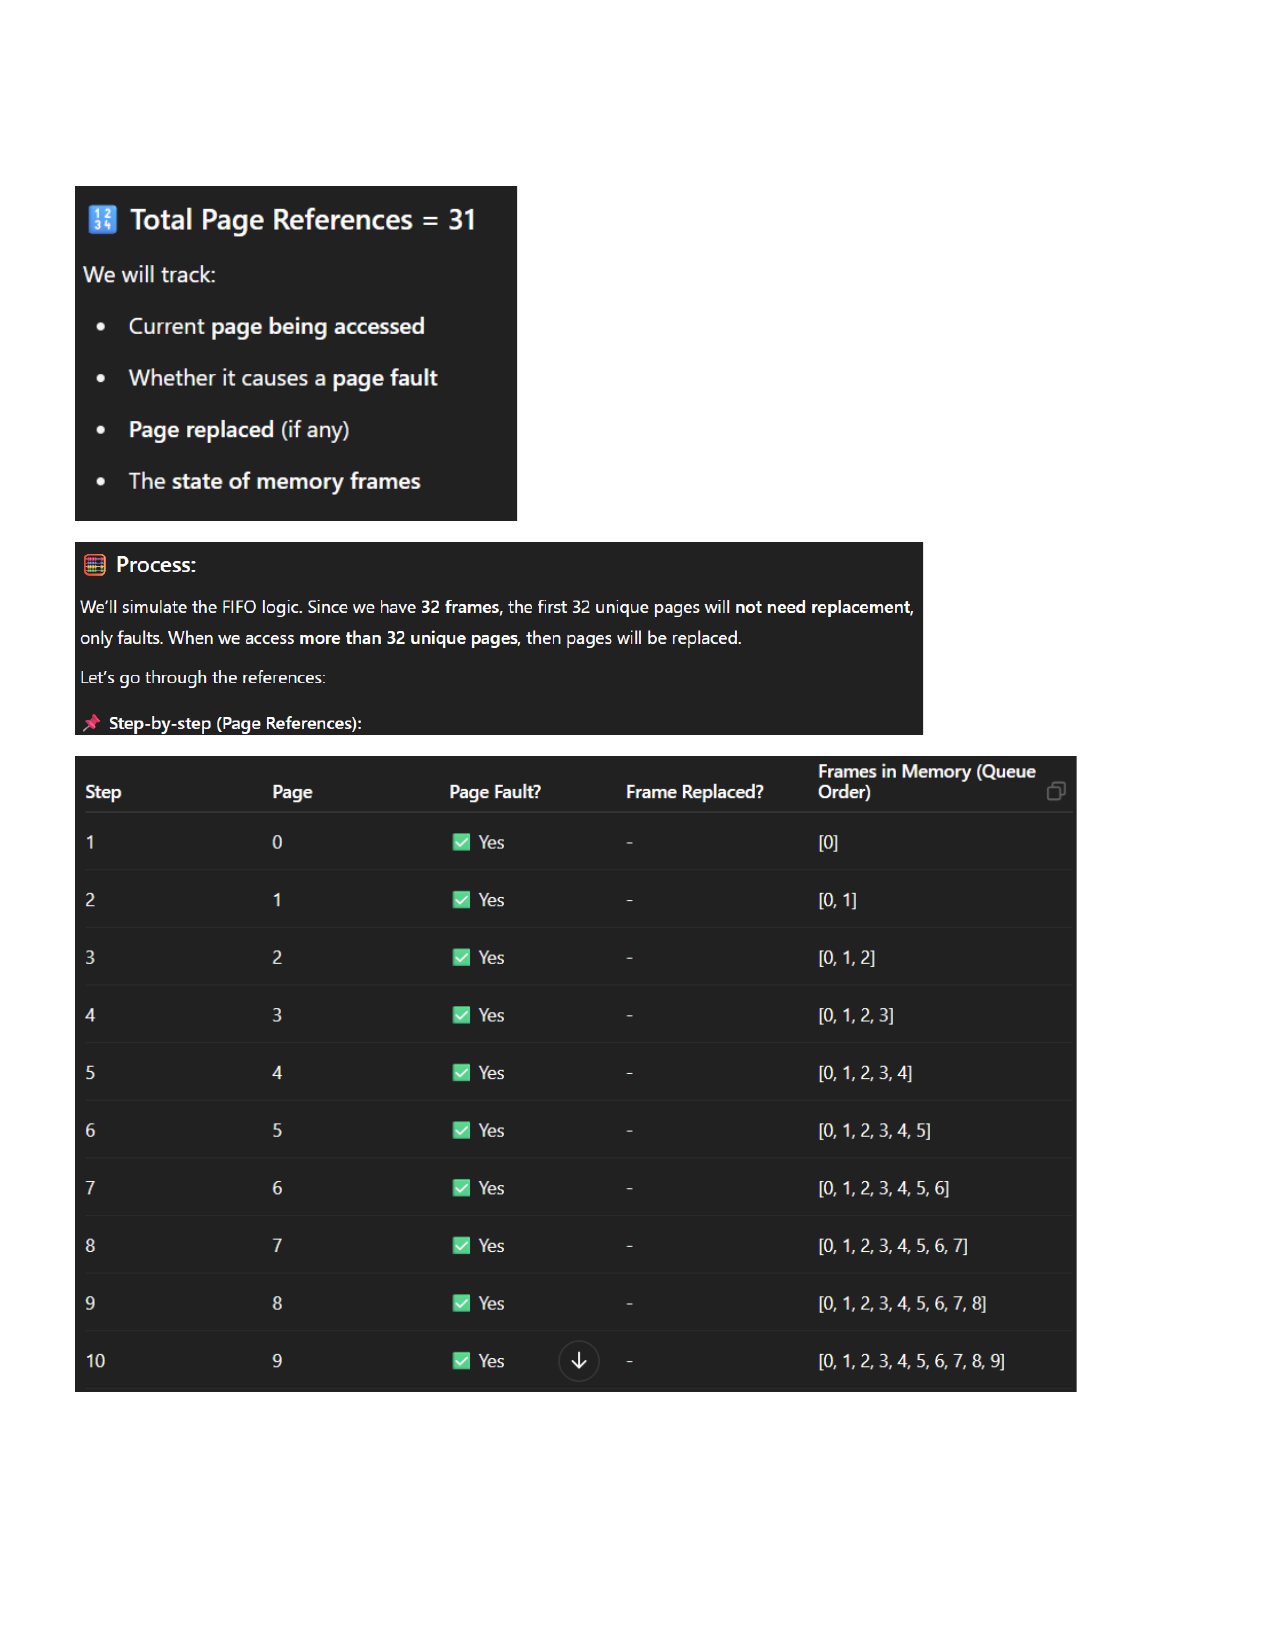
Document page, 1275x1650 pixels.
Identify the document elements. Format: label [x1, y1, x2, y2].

picture [75, 756, 1077, 1392]
picture [75, 186, 518, 521]
picture [75, 542, 924, 735]
